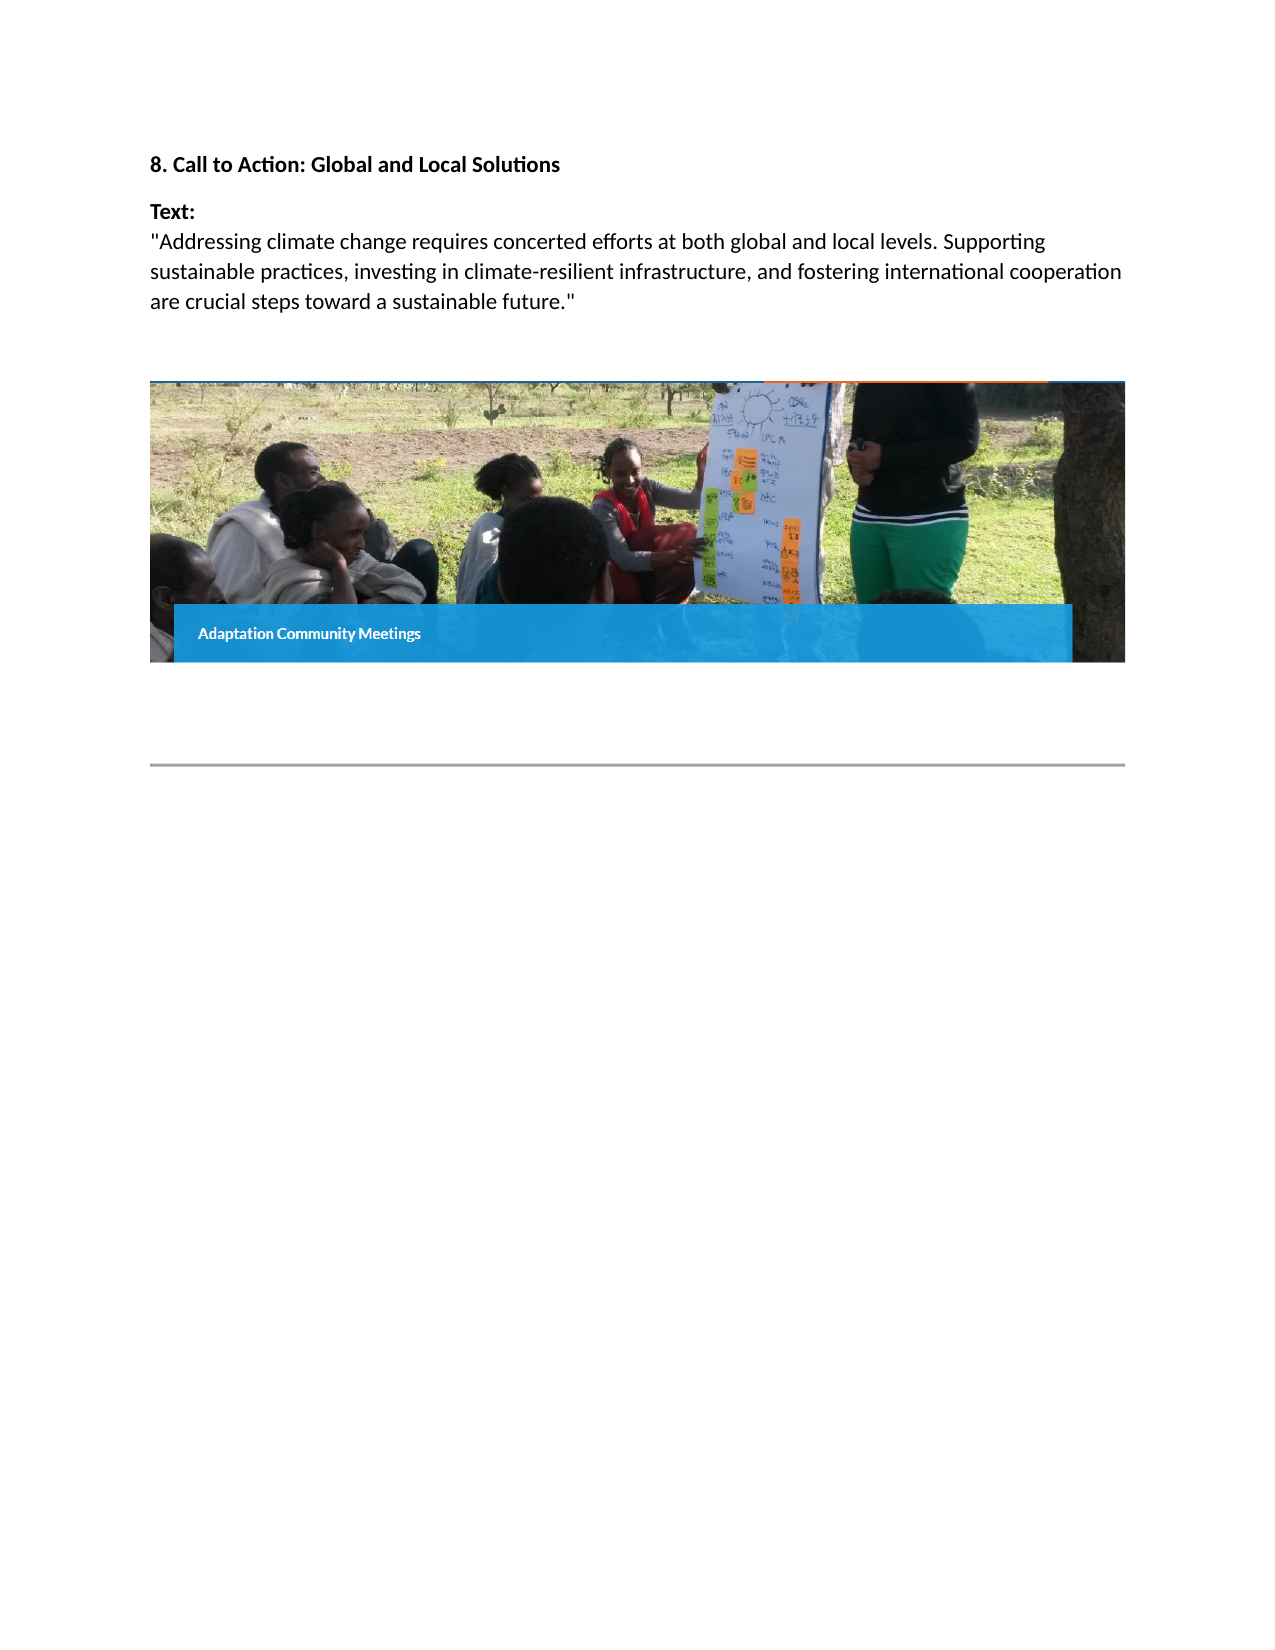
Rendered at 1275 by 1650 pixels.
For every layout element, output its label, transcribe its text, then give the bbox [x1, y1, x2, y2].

picture [150, 381, 1125, 668]
text 8. Call to Action: Global and Local Solutions [150, 150, 1125, 178]
text Text: "Addressing climate change requires concerted efforts at both global and local levels. Supporting sustainable practices, investing in climate-resilient infrastructure, and fostering international cooperation are crucial steps toward a sustainable future." [150, 197, 1125, 316]
